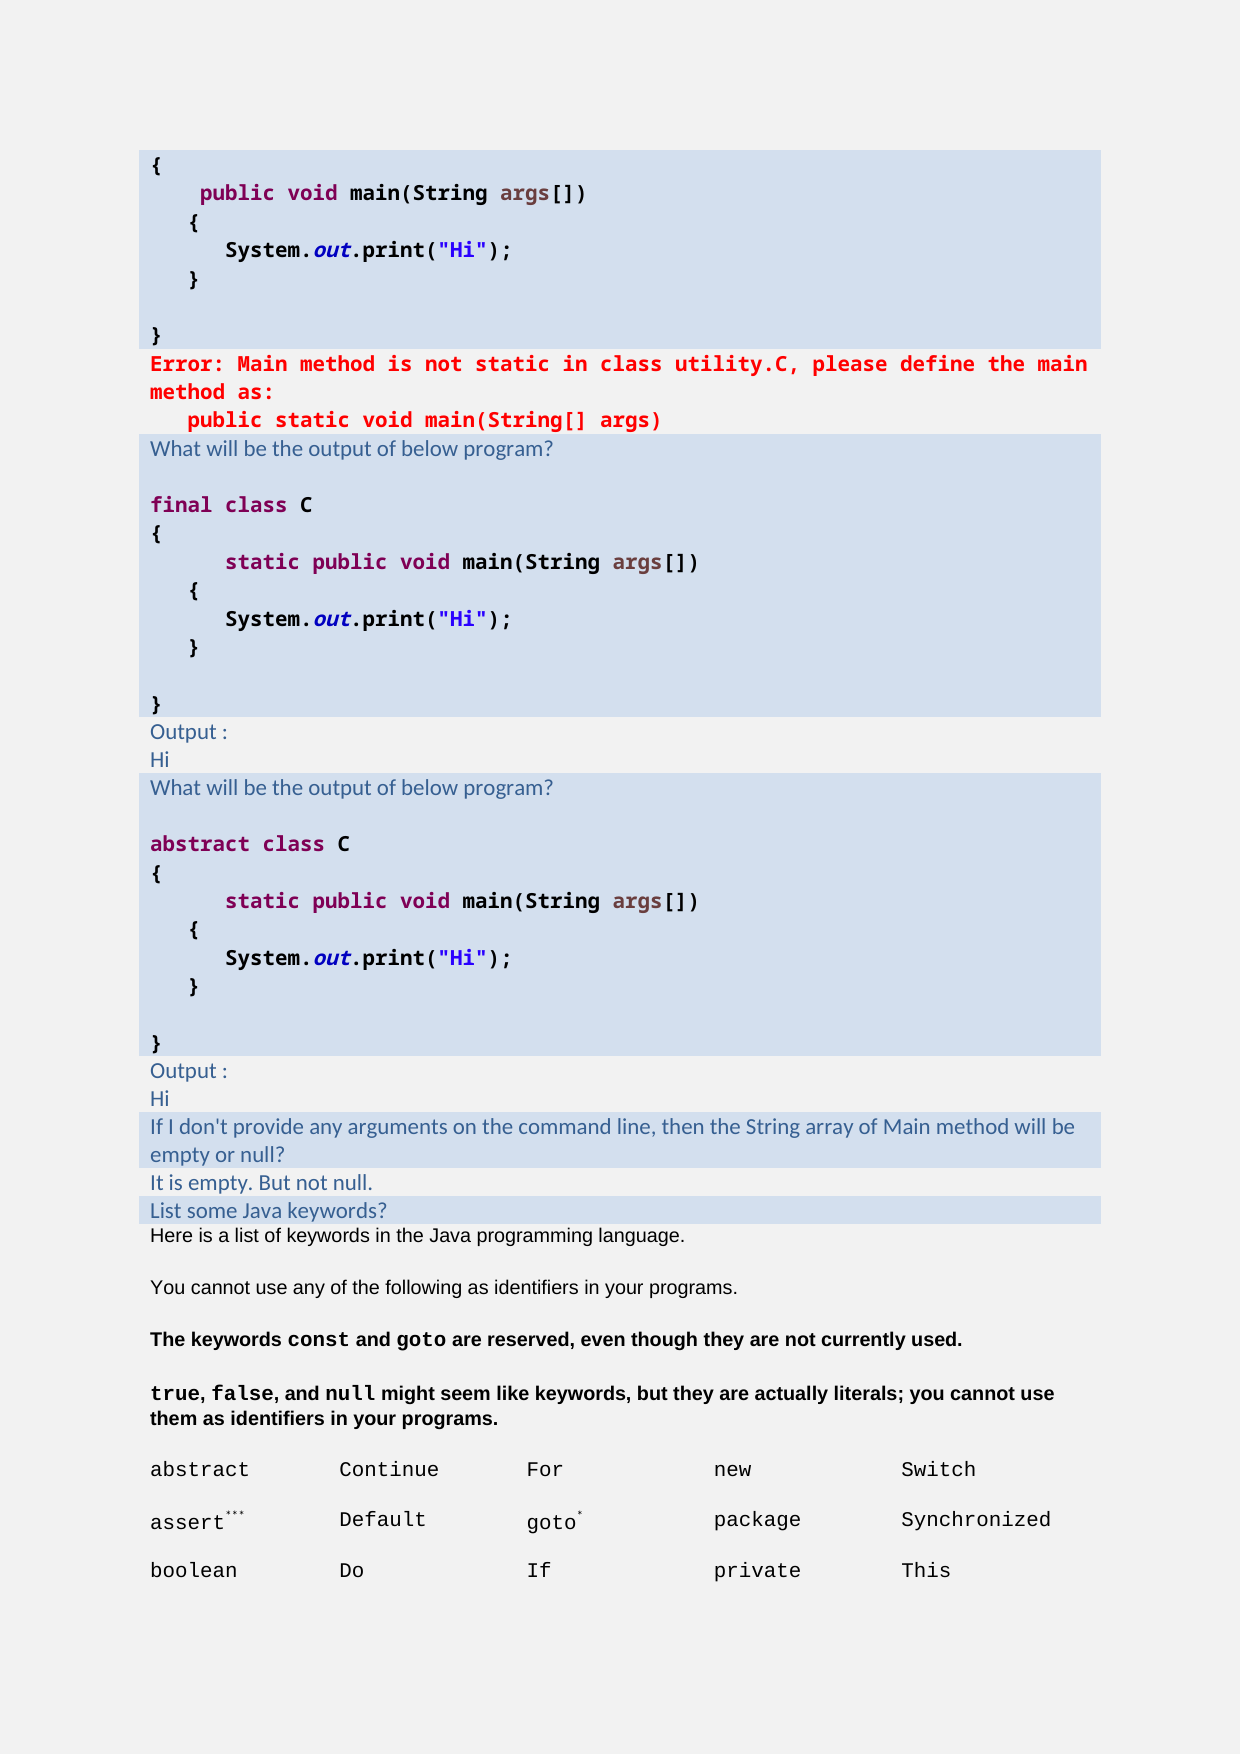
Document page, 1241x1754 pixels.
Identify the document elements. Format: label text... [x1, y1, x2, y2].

table_cell Output : Hi [139, 1056, 1101, 1112]
table_cell What will be the output of below program? abstract class C { static public void main(String args[]) { System.out.print("Hi"); } } [139, 773, 1101, 1056]
table_cell List some Java keywords? [139, 1196, 1101, 1224]
table_cell Error: Main method is not static in class utility.C, please define the main method as: public static void main(String[] args) [139, 349, 1101, 434]
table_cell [139, 1224, 1101, 1584]
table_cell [139, 150, 1101, 349]
table_cell If I don't provide any arguments on the command line, then the String array of Main method will be empty or null? [139, 1112, 1101, 1168]
table_cell It is empty. But not null. [139, 1168, 1101, 1196]
table_cell Output : Hi [139, 717, 1101, 773]
table_cell What will be the output of below program? final class C { static public void main(String args[]) { System.out.print("Hi"); } } [139, 434, 1101, 717]
